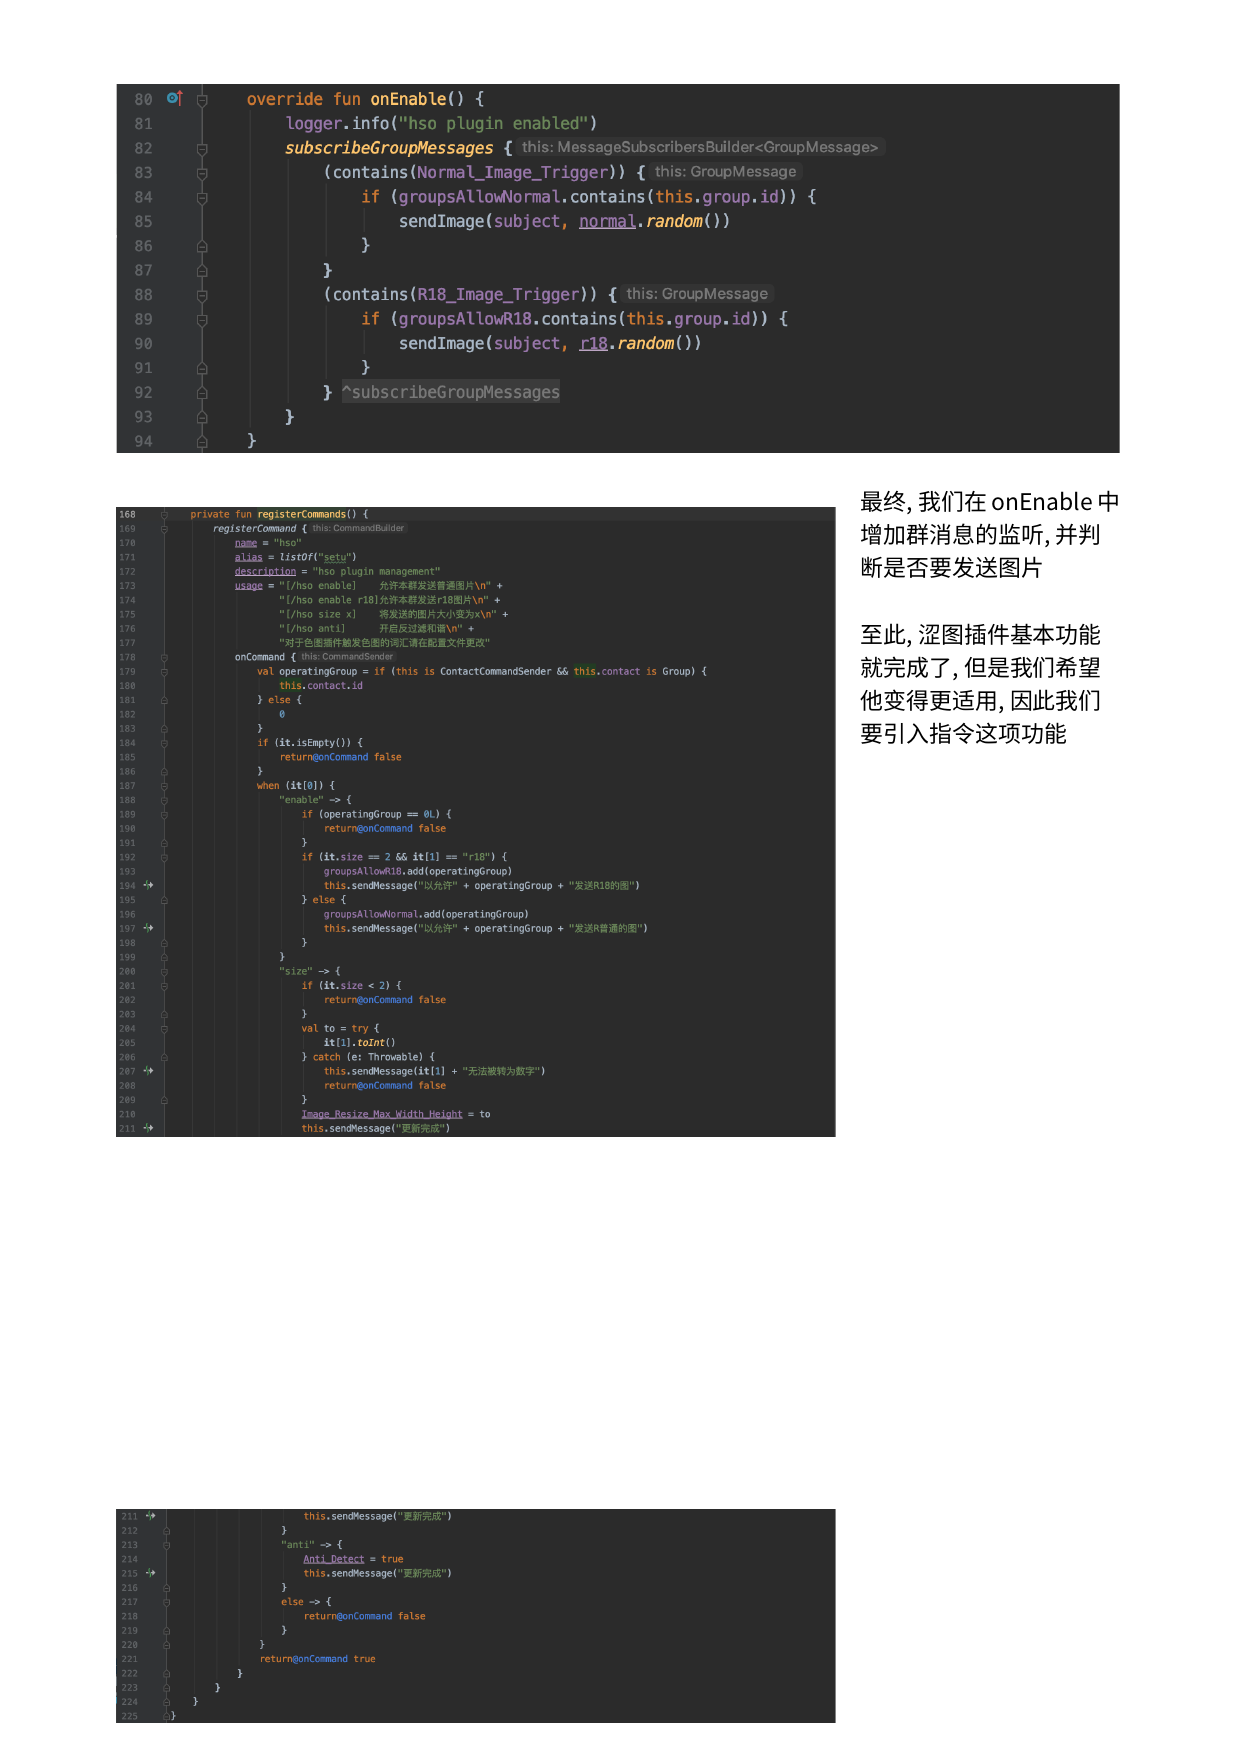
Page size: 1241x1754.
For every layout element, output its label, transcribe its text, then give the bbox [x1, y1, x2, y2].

picture [115, 84, 1120, 453]
picture [115, 507, 836, 1137]
text 至此, 涩图插件基本功能就完成了, 但是我们希望他变得更适用, 因此我们要引入指令这项功能 [836, 617, 1122, 749]
picture [115, 1509, 836, 1723]
